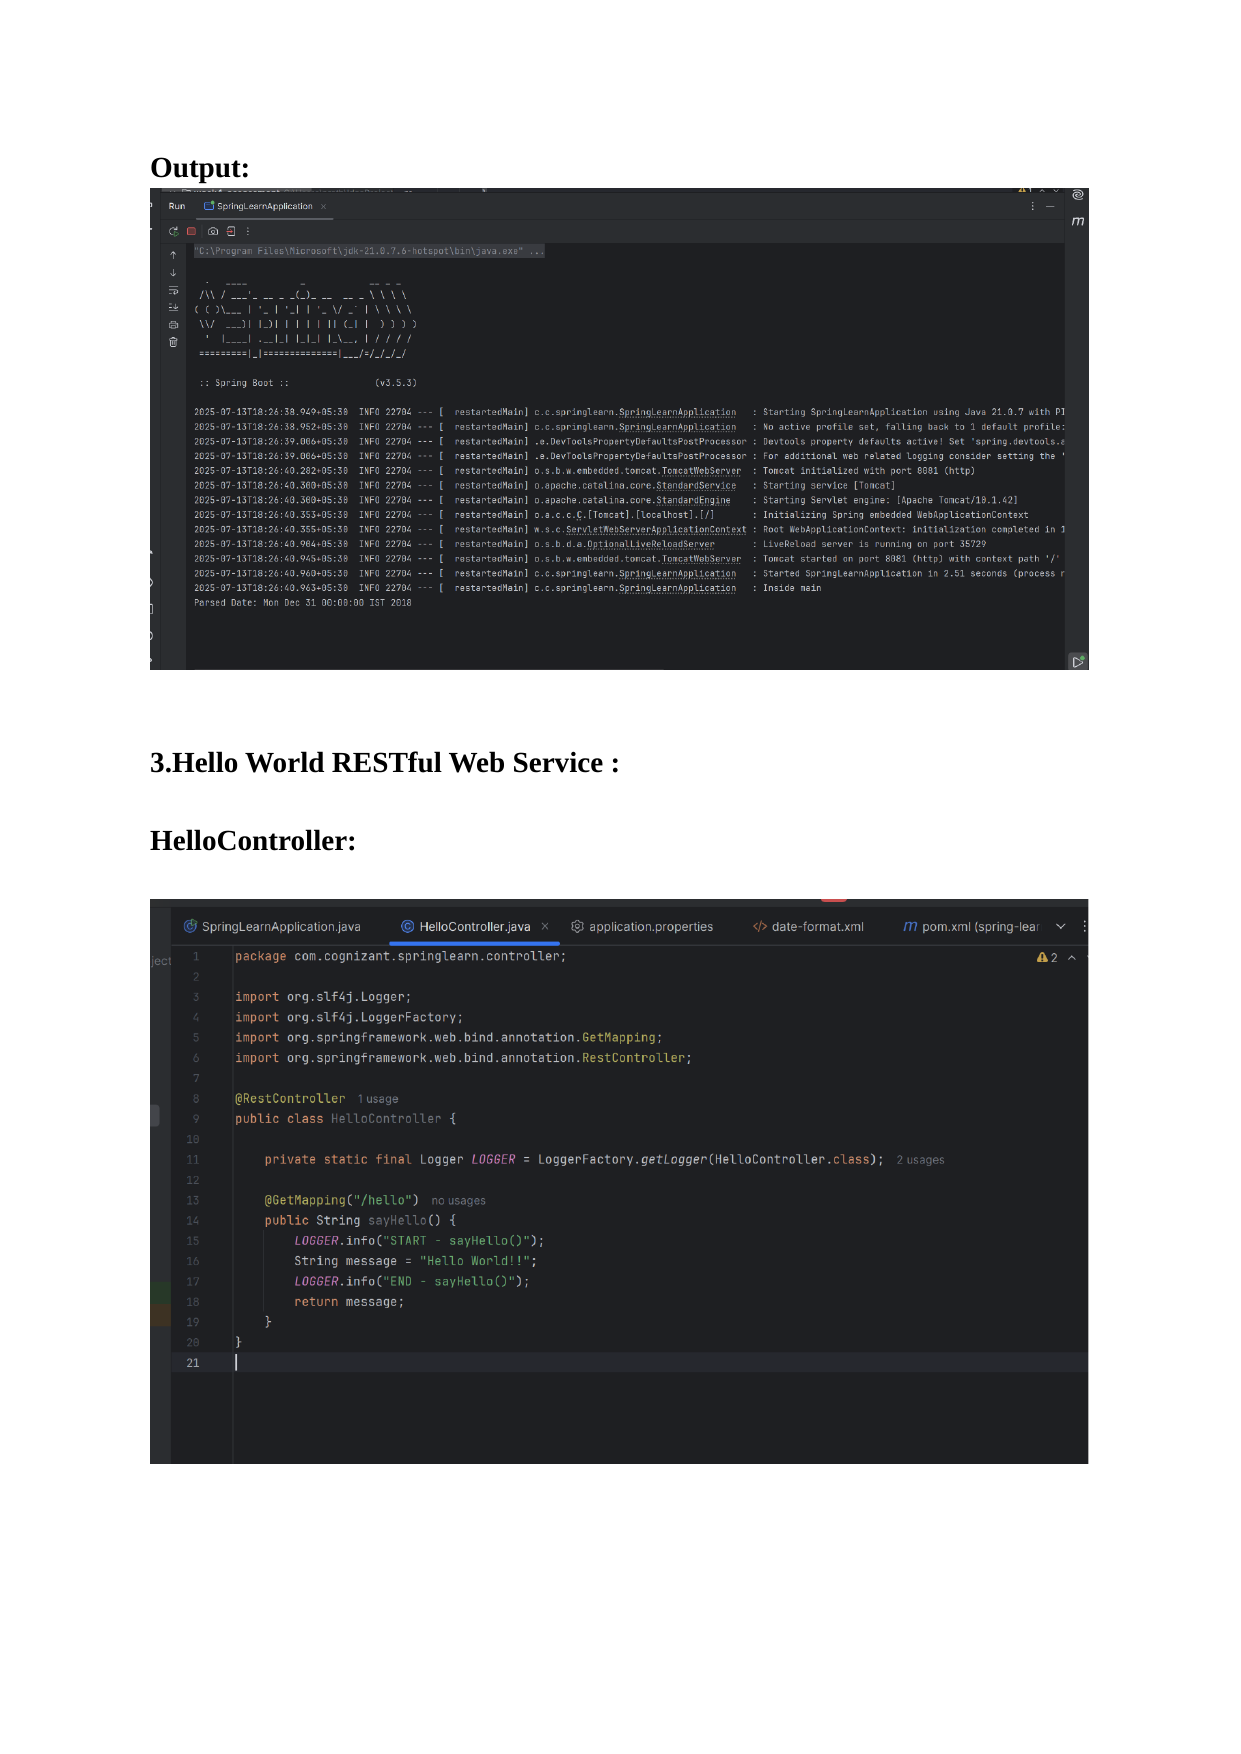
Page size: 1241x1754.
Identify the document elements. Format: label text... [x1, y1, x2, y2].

picture [150, 188, 1089, 670]
picture [150, 899, 1089, 1464]
